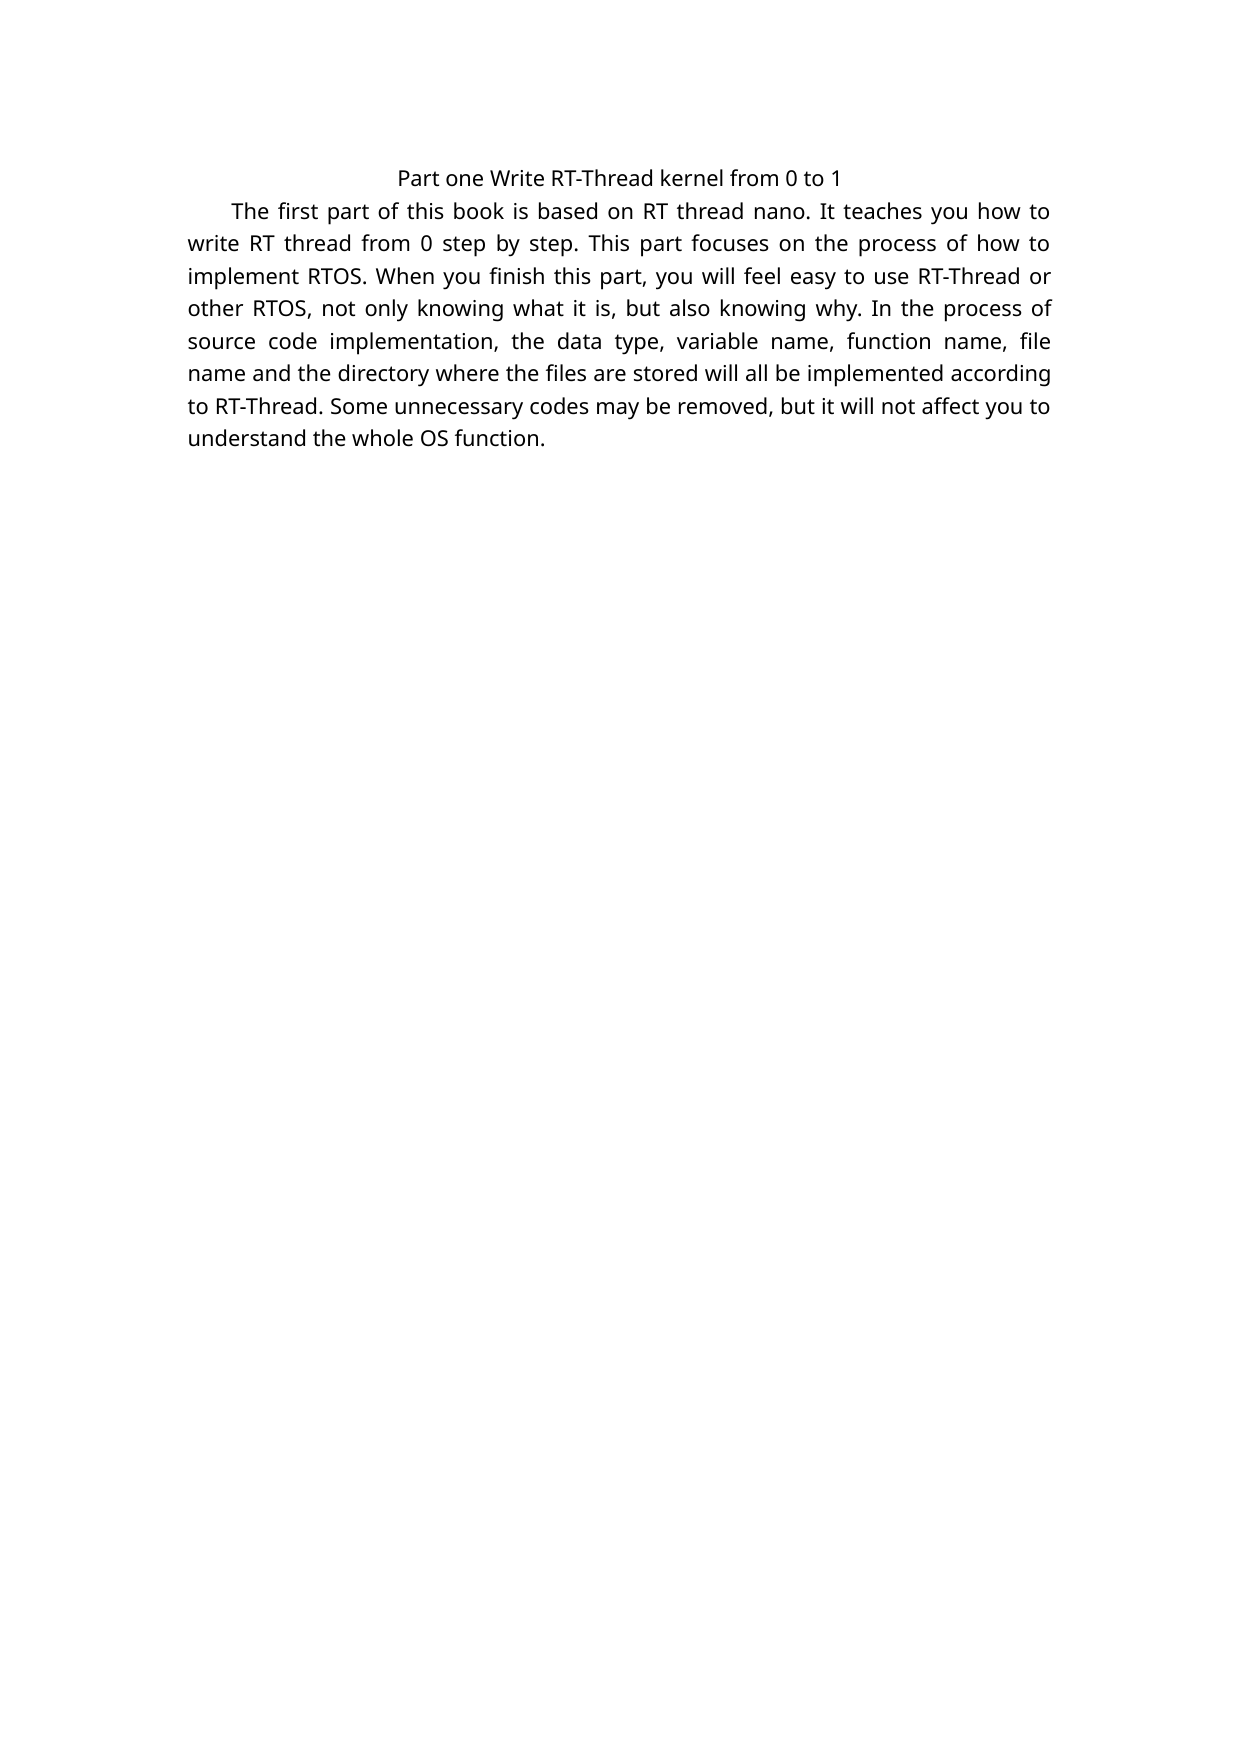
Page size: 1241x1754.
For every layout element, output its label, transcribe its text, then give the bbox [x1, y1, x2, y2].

text Part one Write RT-Thread kernel from 0 to 1 [187, 162, 1053, 194]
text The first part of this book is based on RT thread nano. It teaches you how to write RT thread from 0 step by step. This part focuses on the process of how to implement RTOS. When you finish this part, you will feel easy to use RT-Thread or other RTOS, not only knowing what it is, but also knowing why. In the process of source code implementation, the data type, variable name, function name, file name and the directory where the files are stored will all be implemented according to RT-Thread. Some unnecessary codes may be removed, but it will not affect you to understand the whole OS function. [187, 194, 1053, 454]
